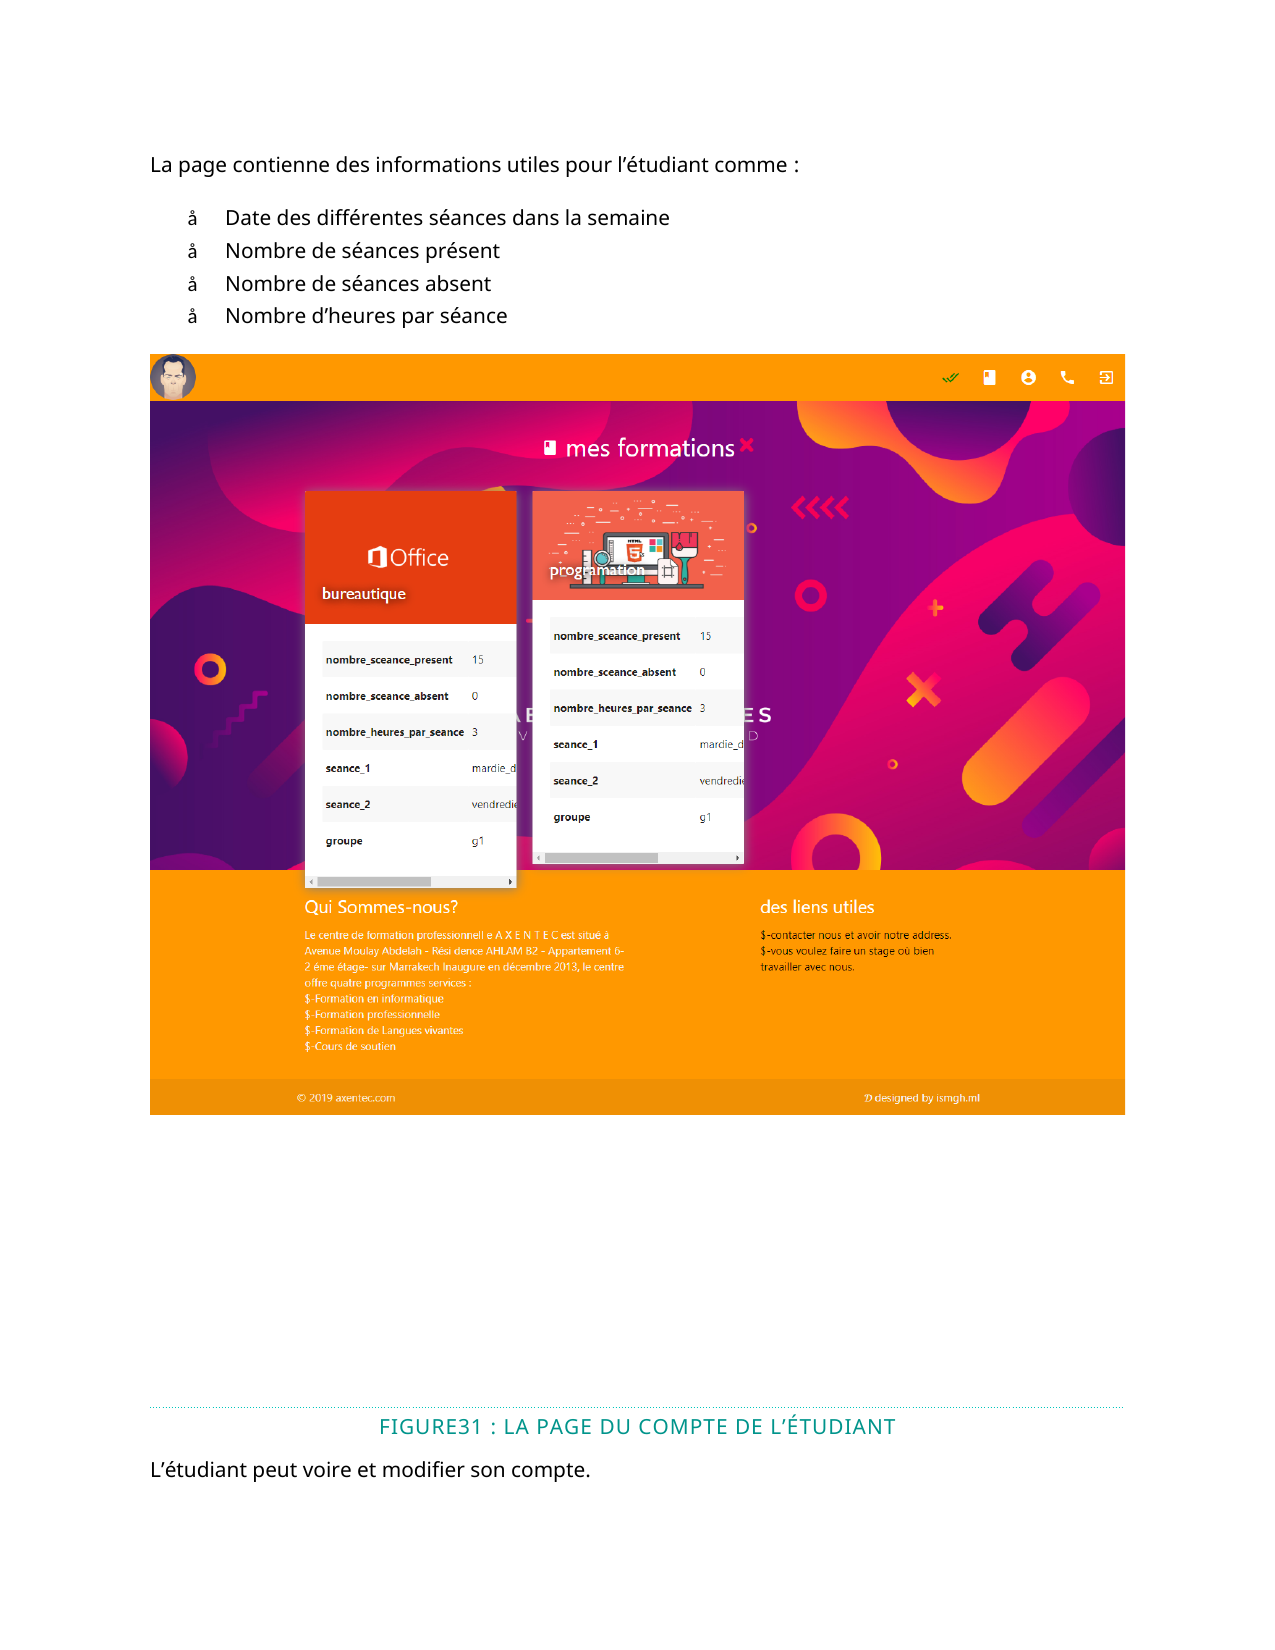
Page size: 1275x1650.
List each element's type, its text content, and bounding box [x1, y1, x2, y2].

text La page contienne des informations utiles pour l’étudiant comme : [150, 150, 1125, 178]
picture [150, 354, 1125, 1115]
subtitle figure31 : la page du compte de l’étudiant [150, 1406, 1125, 1441]
list Date des différentes séances dans la semaine [187, 203, 1125, 232]
list Nombre d’heures par séance [187, 301, 1125, 330]
text L’étudiant peut voire et modifier son compte. [150, 1455, 1125, 1484]
list Nombre de séances absent [187, 269, 1125, 297]
list Nombre de séances présent [187, 236, 1125, 264]
